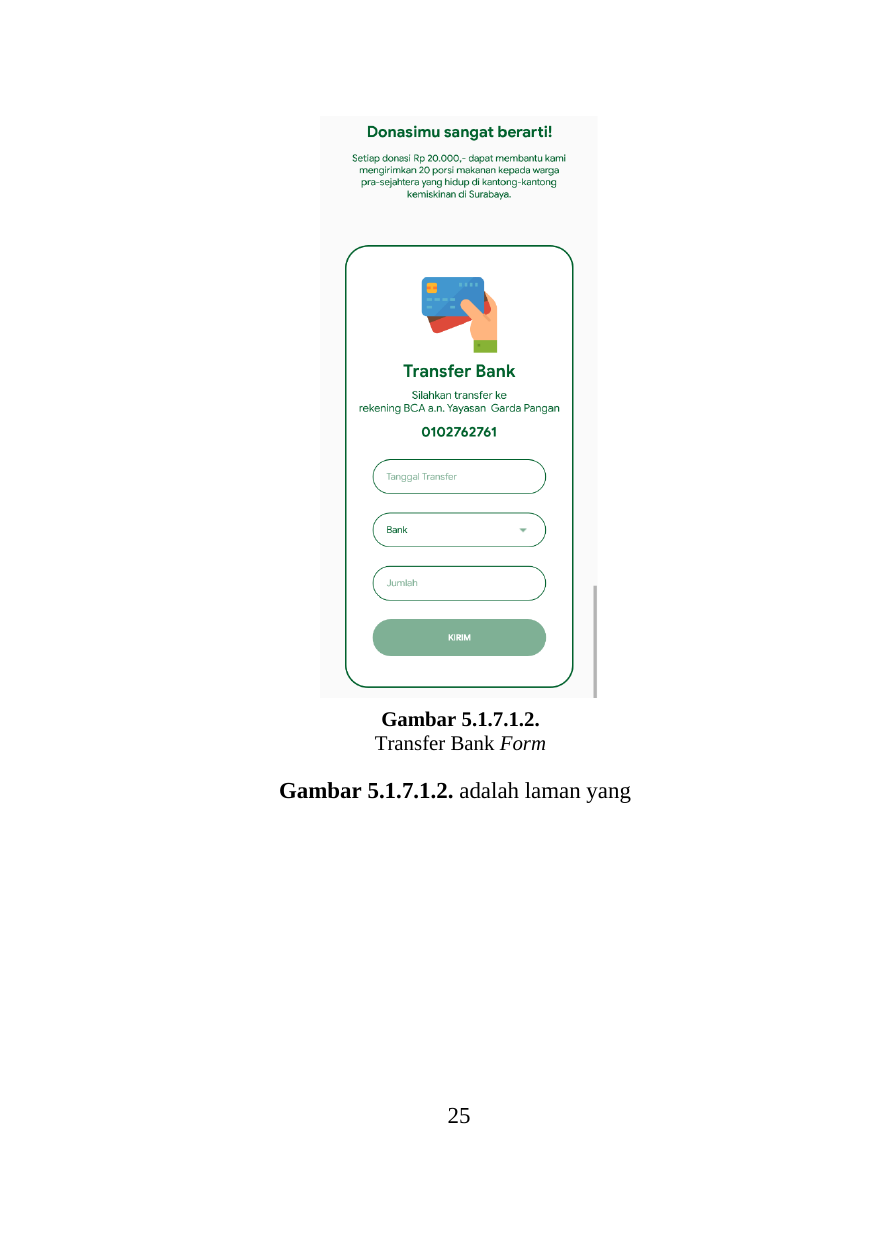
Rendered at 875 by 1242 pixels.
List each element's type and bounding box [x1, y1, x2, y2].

picture [320, 116, 598, 698]
